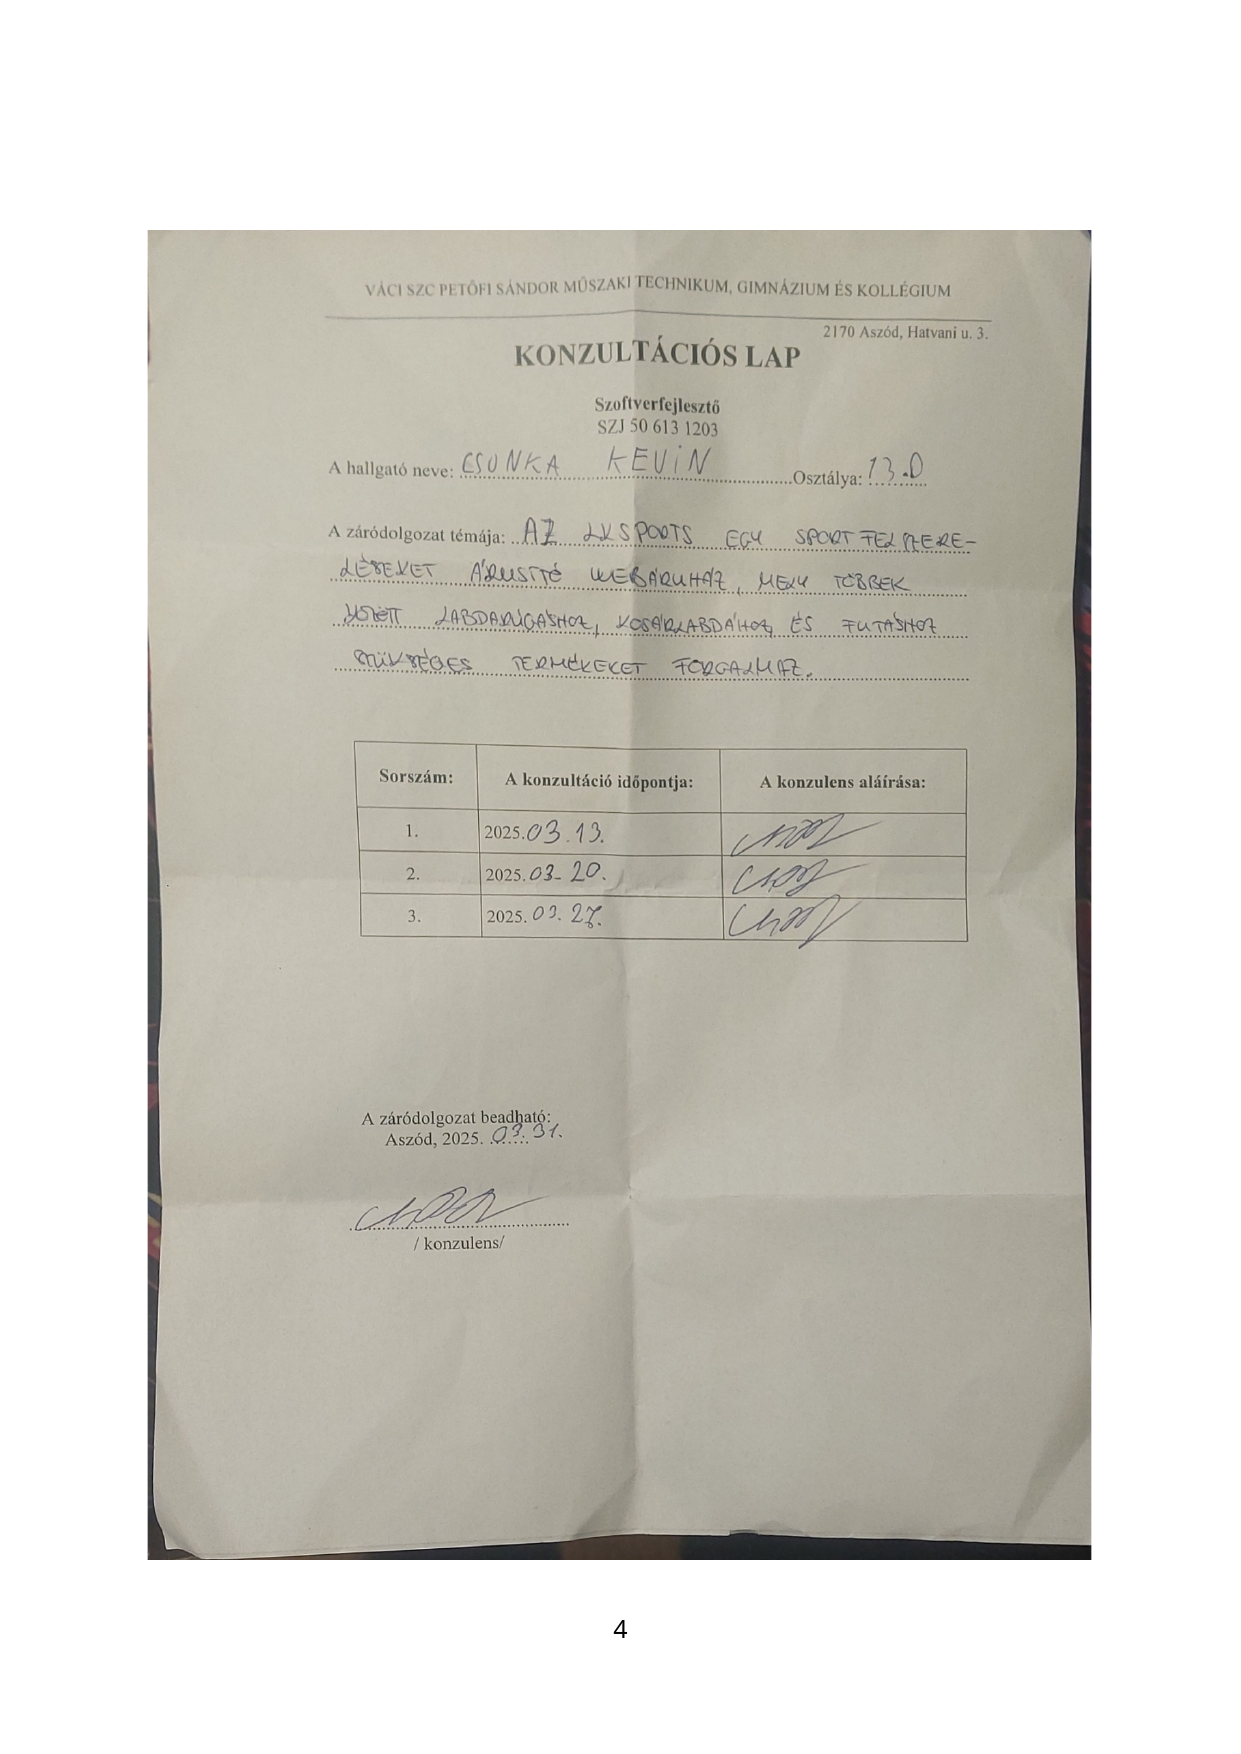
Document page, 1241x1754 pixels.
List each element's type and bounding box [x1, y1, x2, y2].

picture [147, 230, 1092, 1560]
